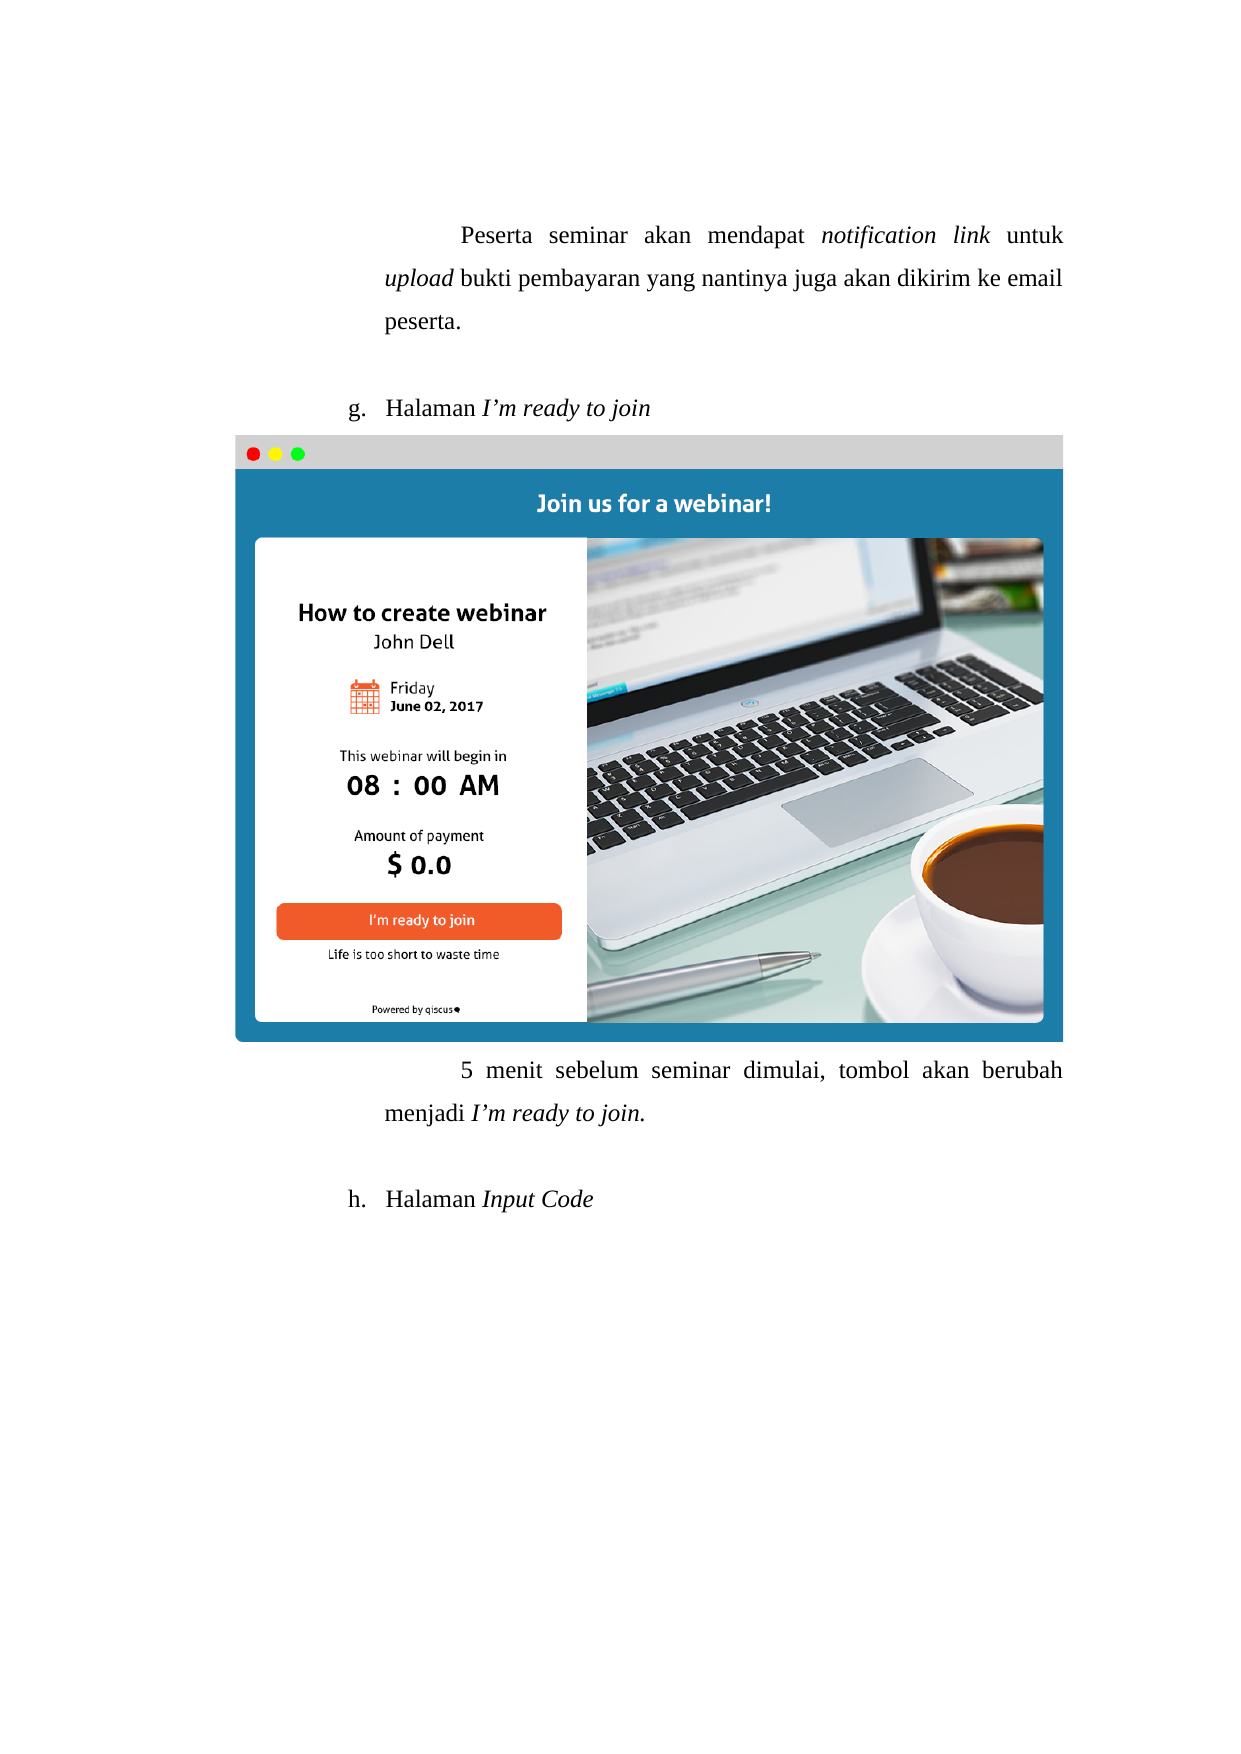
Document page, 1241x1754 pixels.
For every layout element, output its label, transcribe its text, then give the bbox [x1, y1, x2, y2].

list Halaman I’m ready to join [348, 393, 1063, 421]
list Halaman Input Code [348, 1184, 1063, 1213]
picture [235, 435, 1064, 1042]
text 5 menit sebelum seminar dimulai, tombol akan berubah menjadi I’m ready to join. [384, 1055, 1063, 1127]
text Peserta seminar akan mendapat notification link untuk upload bukti pembayaran yang nantinya juga akan dikirim ke email peserta. [384, 220, 1063, 335]
